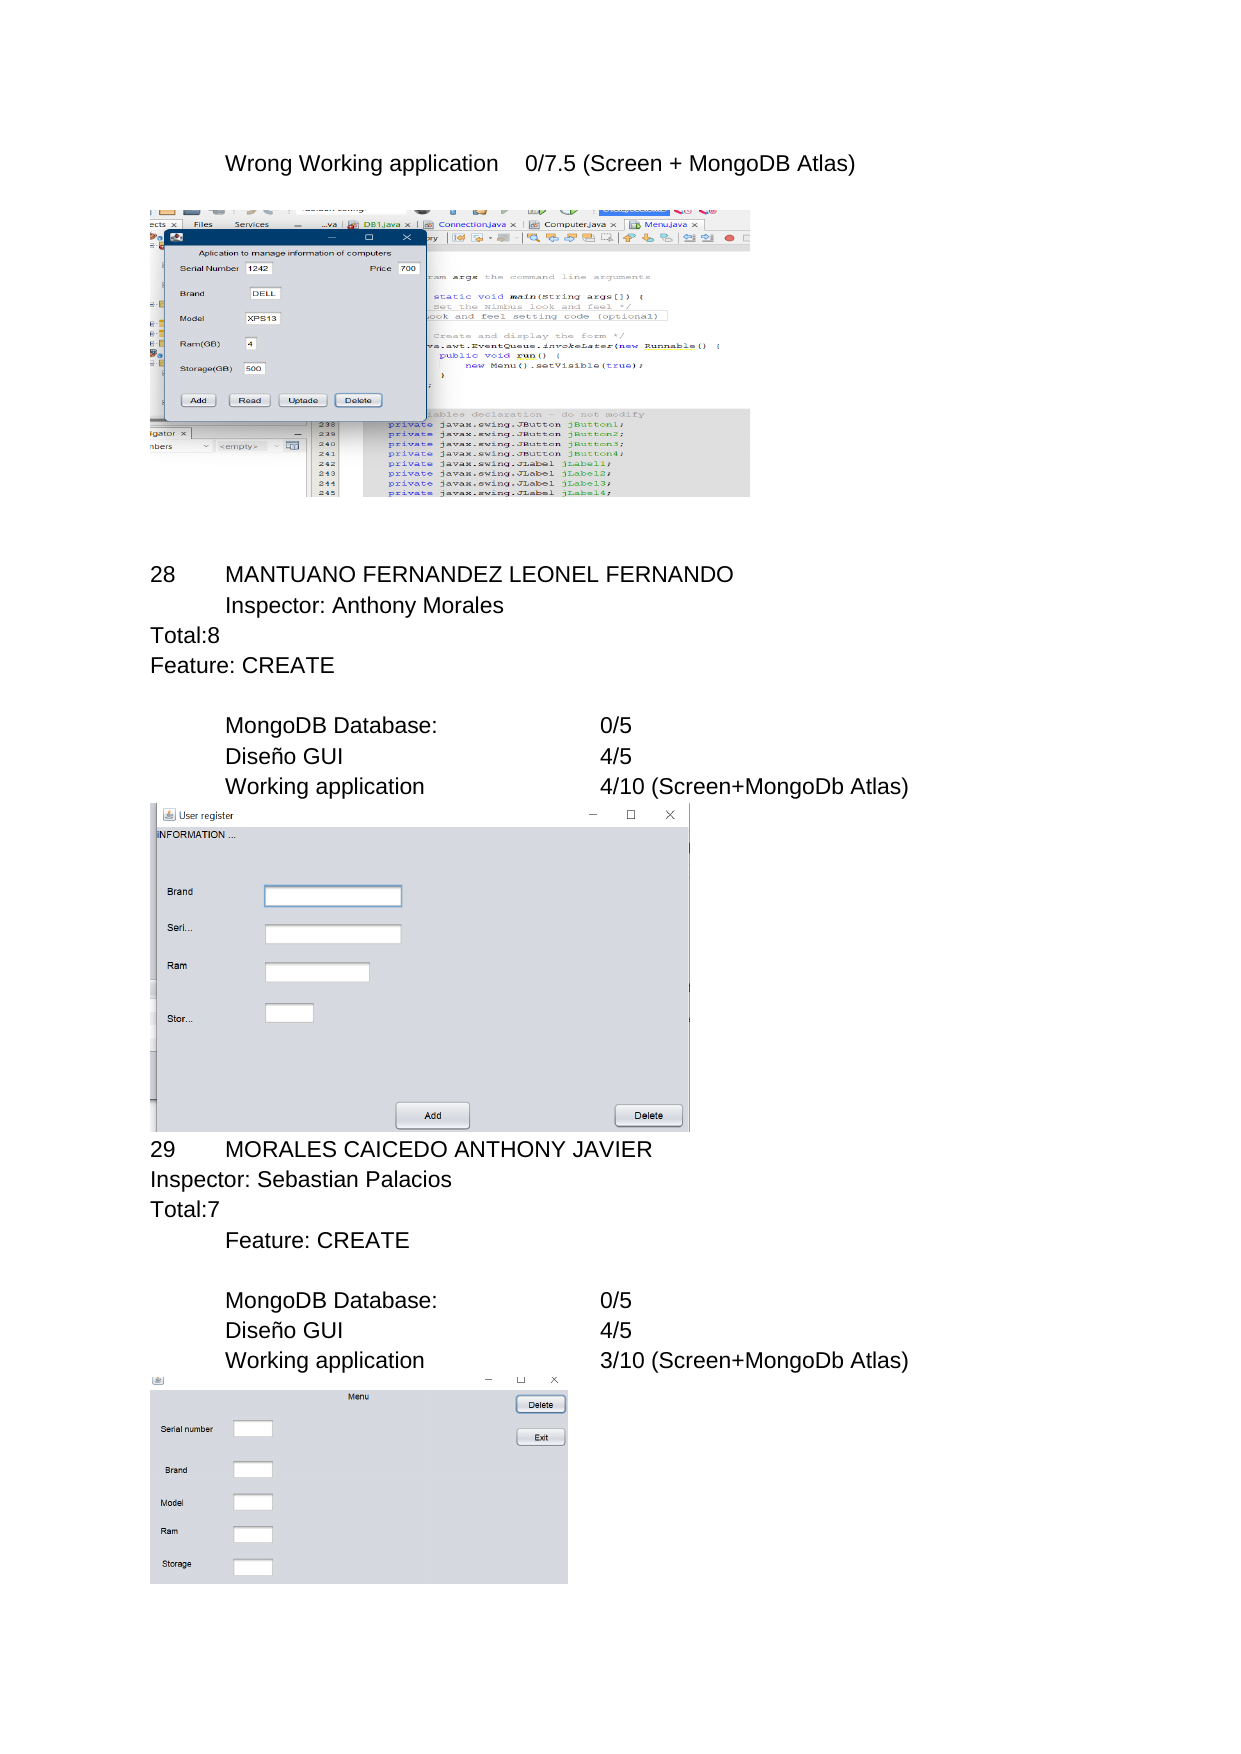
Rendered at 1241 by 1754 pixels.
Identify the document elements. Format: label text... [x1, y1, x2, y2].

text Inspector: Anthony Morales [150, 592, 1090, 618]
text Working application 4/10 (Screen+MongoDb Atlas) [150, 773, 1090, 799]
text Diseño GUI 4/5 [150, 743, 1090, 769]
text 29 MORALES CAICEDO ANTHONY JAVIER [150, 1136, 1090, 1162]
picture [150, 803, 690, 1132]
text Total:8 [150, 622, 1090, 648]
text Wrong Working application 0/7.5 (Screen + MongoDB Atlas) [150, 150, 1090, 176]
text MongoDB Database: 0/5 [150, 1287, 1090, 1313]
text Feature: CREATE [150, 1227, 1090, 1253]
text MongoDB Database: 0/5 [150, 712, 1090, 739]
text Feature: CREATE [150, 652, 1090, 678]
text Working application 3/10 (Screen+MongoDb Atlas) [150, 1347, 1090, 1374]
picture [150, 210, 750, 497]
text Inspector: Sebastian Palacios [150, 1166, 1090, 1192]
text Total:7 [150, 1196, 1090, 1223]
picture [150, 1377, 568, 1584]
text Diseño GUI 4/5 [150, 1317, 1090, 1343]
text 28 MANTUANO FERNANDEZ LEONEL FERNANDO [150, 561, 1090, 588]
